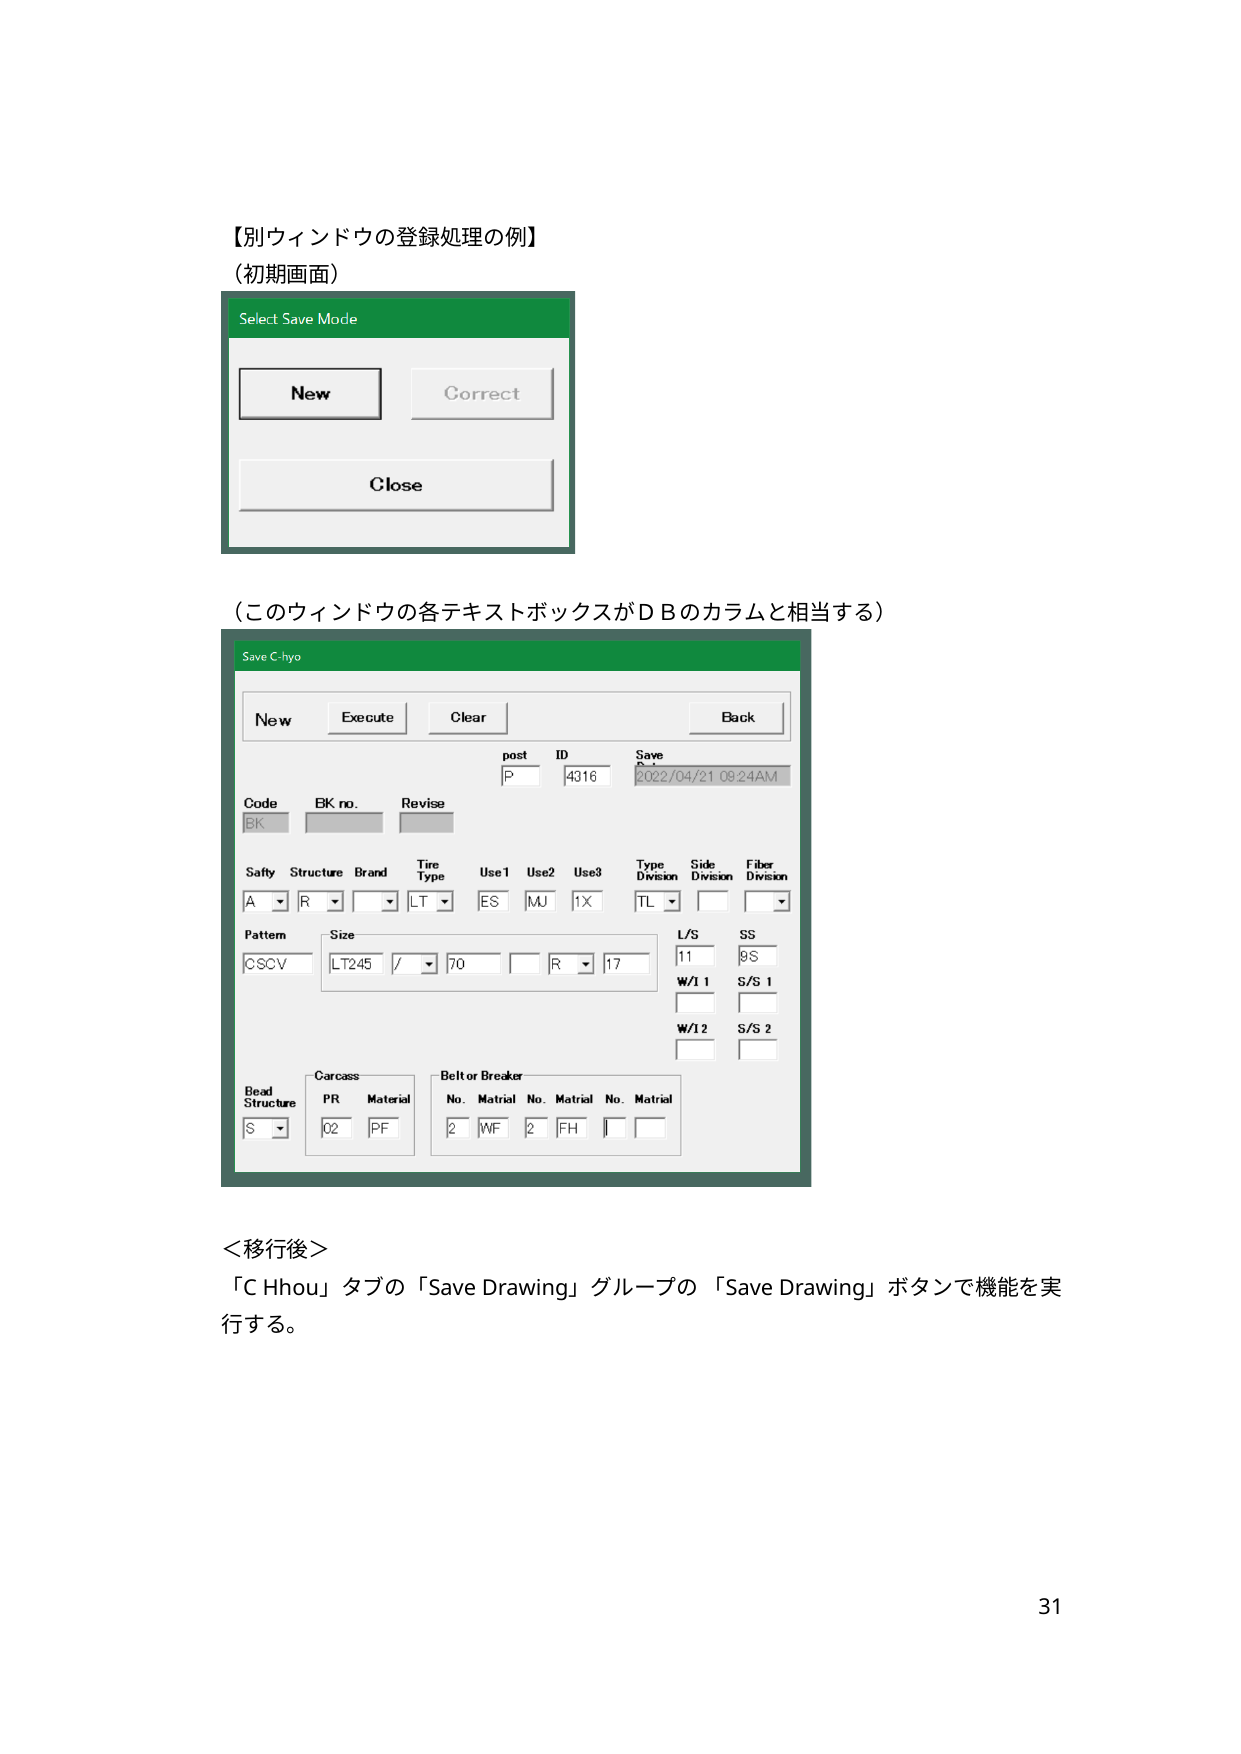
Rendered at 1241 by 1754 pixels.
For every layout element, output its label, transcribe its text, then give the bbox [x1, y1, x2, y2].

list ＜移行後＞ [221, 1229, 1063, 1267]
text （初期画面） [177, 254, 1063, 292]
picture [221, 291, 576, 554]
picture [221, 629, 812, 1187]
text （このウィンドウの各テキストボックスがＤＢのカラムと相当する） [221, 592, 1063, 629]
text 【別ウィンドウの登録処理の例】 [177, 217, 1063, 254]
list 「C Hhou」タブの「Save Drawing」グループの 「Save Drawing」ボタンで機能を実行する。 [221, 1267, 1063, 1342]
